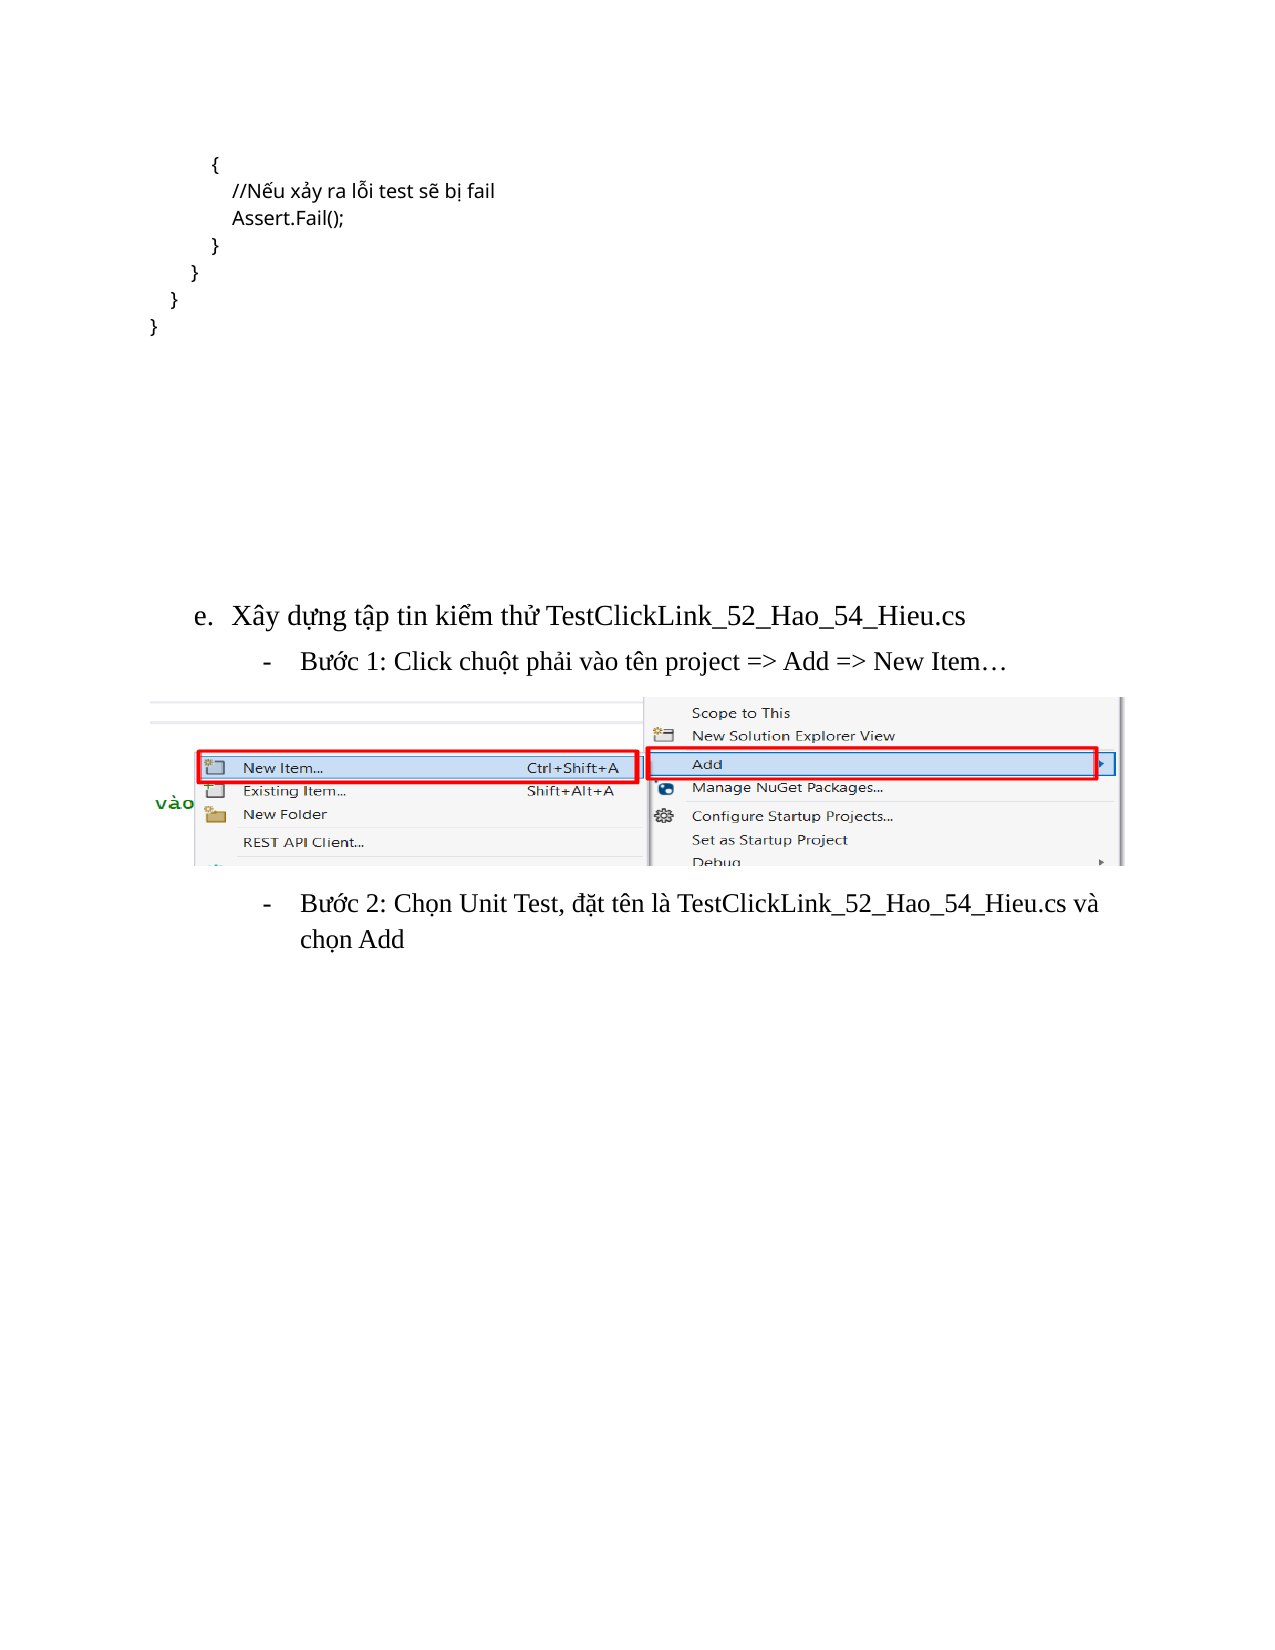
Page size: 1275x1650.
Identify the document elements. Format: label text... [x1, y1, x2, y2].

text //Nếu xảy ra lỗi test sẽ bị fail [150, 177, 1125, 204]
text } [150, 231, 1125, 258]
picture [150, 697, 1125, 866]
text } [150, 285, 1125, 312]
text { [150, 150, 1125, 177]
text } [150, 258, 1125, 285]
subtitle Xây dựng tập tin kiểm thử TestClickLink_52_Hao_54_Hieu.cs [194, 598, 1125, 632]
list Bước 1: Click chuột phải vào tên project => Add => New Item… [262, 645, 1125, 676]
text } [150, 312, 1125, 339]
text Assert.Fail(); [150, 204, 1125, 231]
list Bước 2: Chọn Unit Test, đặt tên là TestClickLink_52_Hao_54_Hieu.cs và chọn Add [262, 887, 1125, 954]
